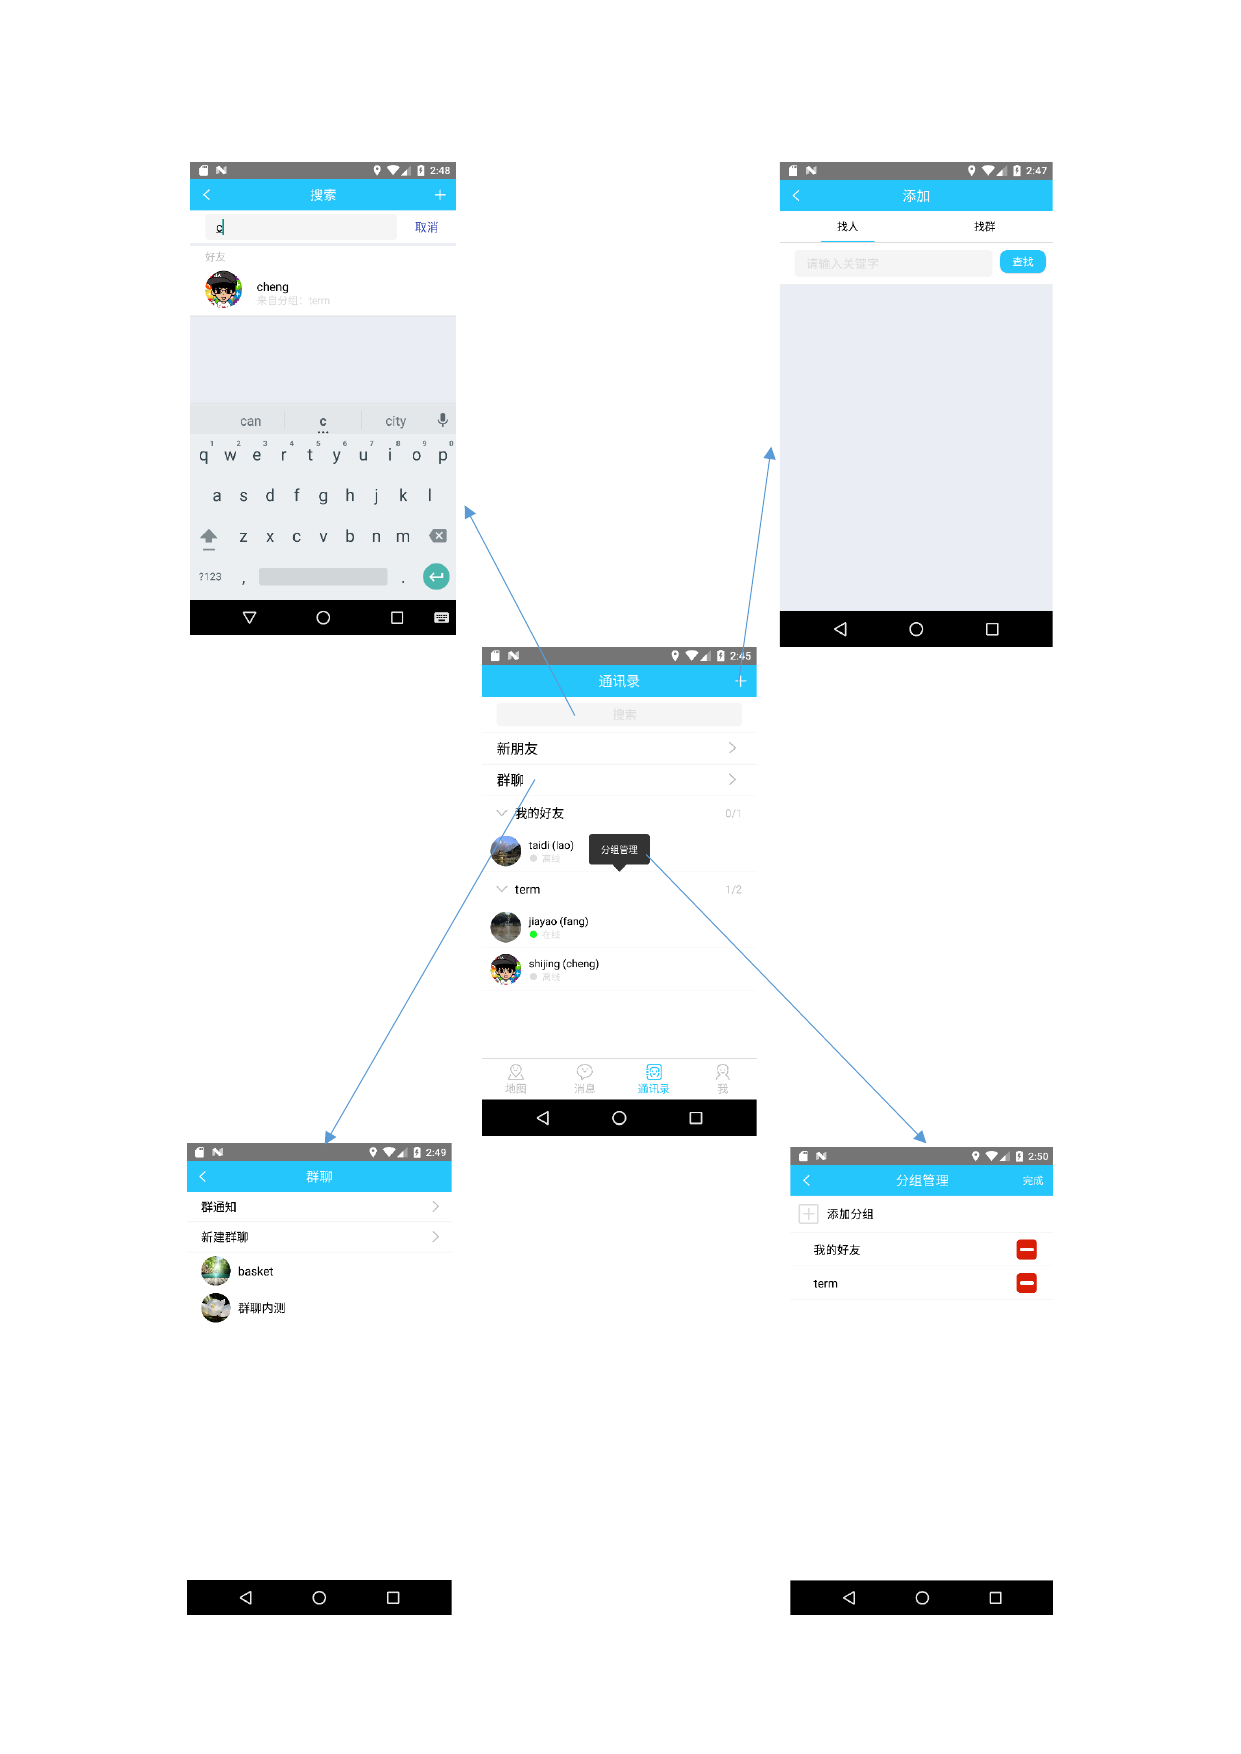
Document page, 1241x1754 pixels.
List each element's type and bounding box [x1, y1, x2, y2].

picture [190, 162, 456, 635]
picture [779, 162, 1053, 647]
picture [187, 1143, 452, 1615]
picture [790, 1147, 1053, 1615]
picture [482, 647, 757, 1136]
